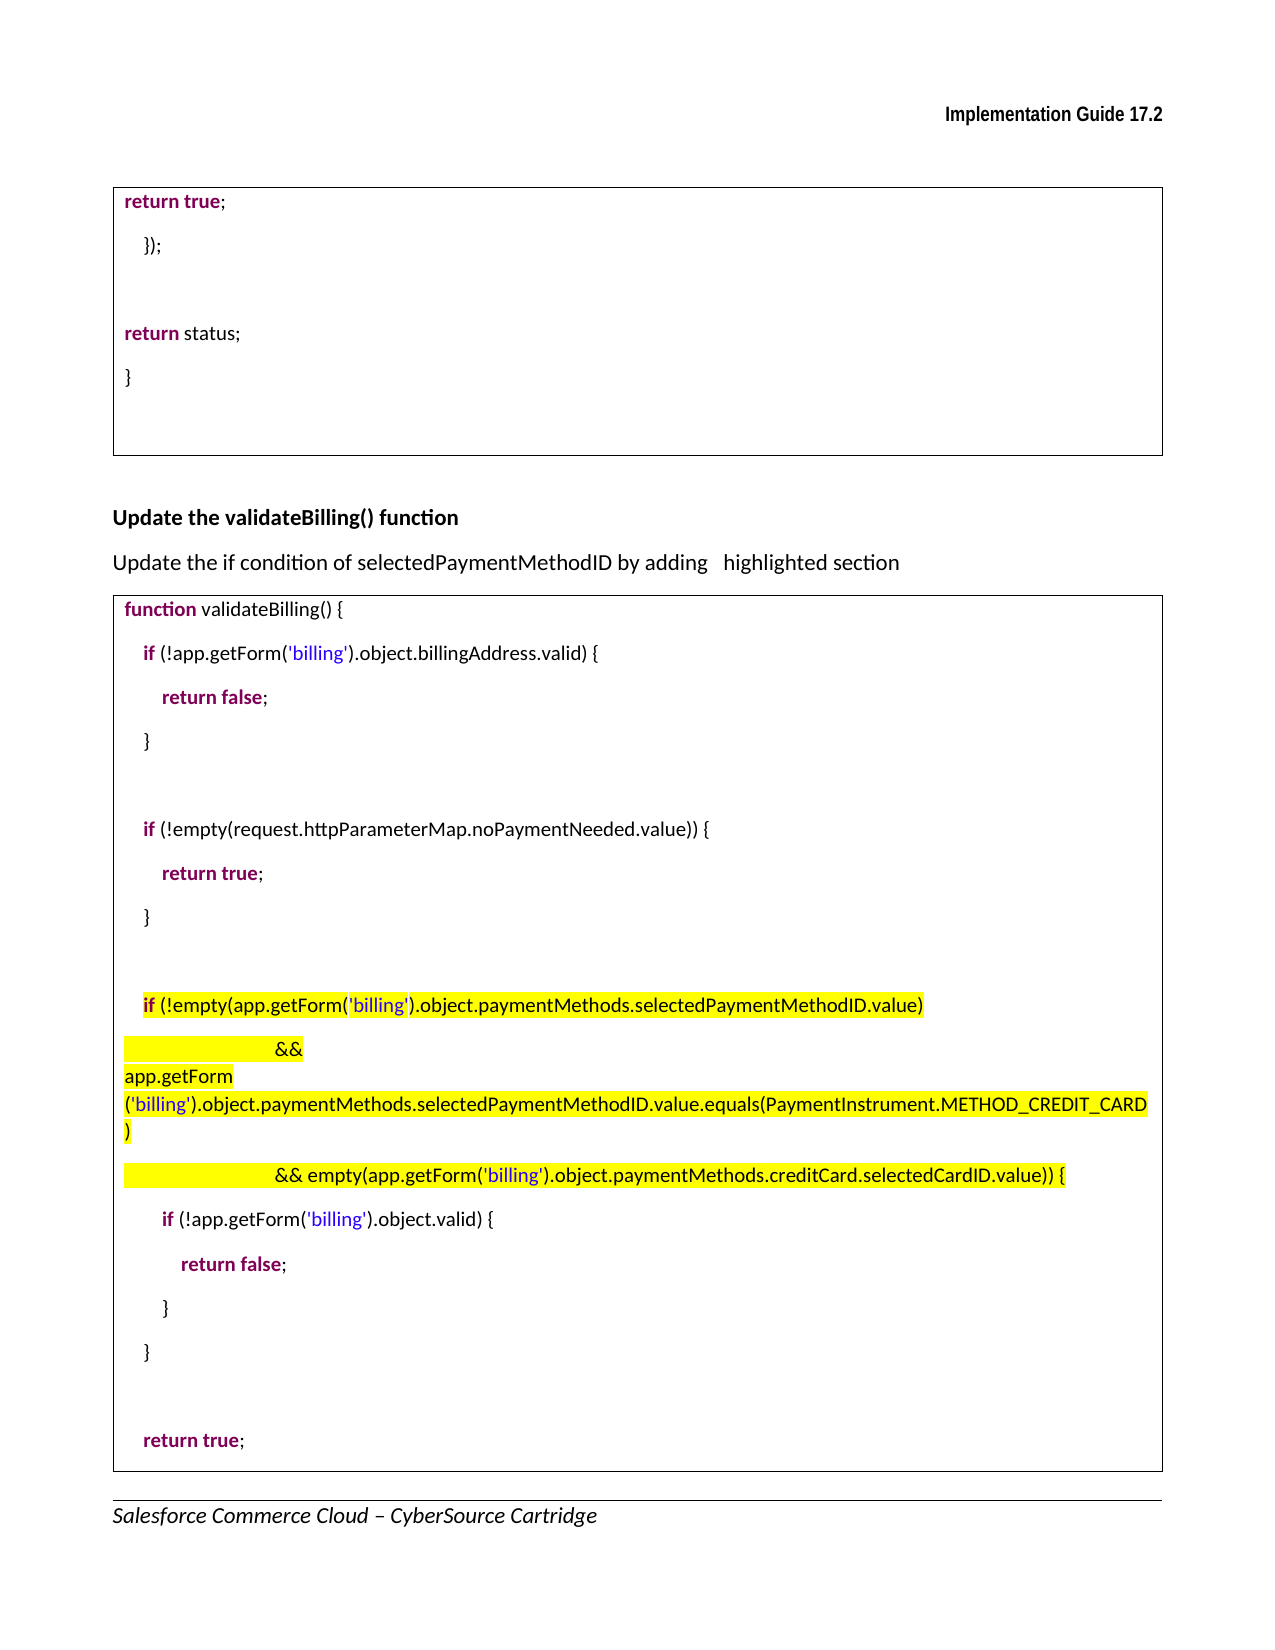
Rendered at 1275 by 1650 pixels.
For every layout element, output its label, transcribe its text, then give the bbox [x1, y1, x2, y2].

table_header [114, 596, 1162, 1471]
text Update the if condition of selectedPaymentMethodID by adding highlighted section [112, 548, 1162, 576]
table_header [114, 188, 1162, 455]
subtitle Update the validateBilling() function [112, 503, 1162, 531]
